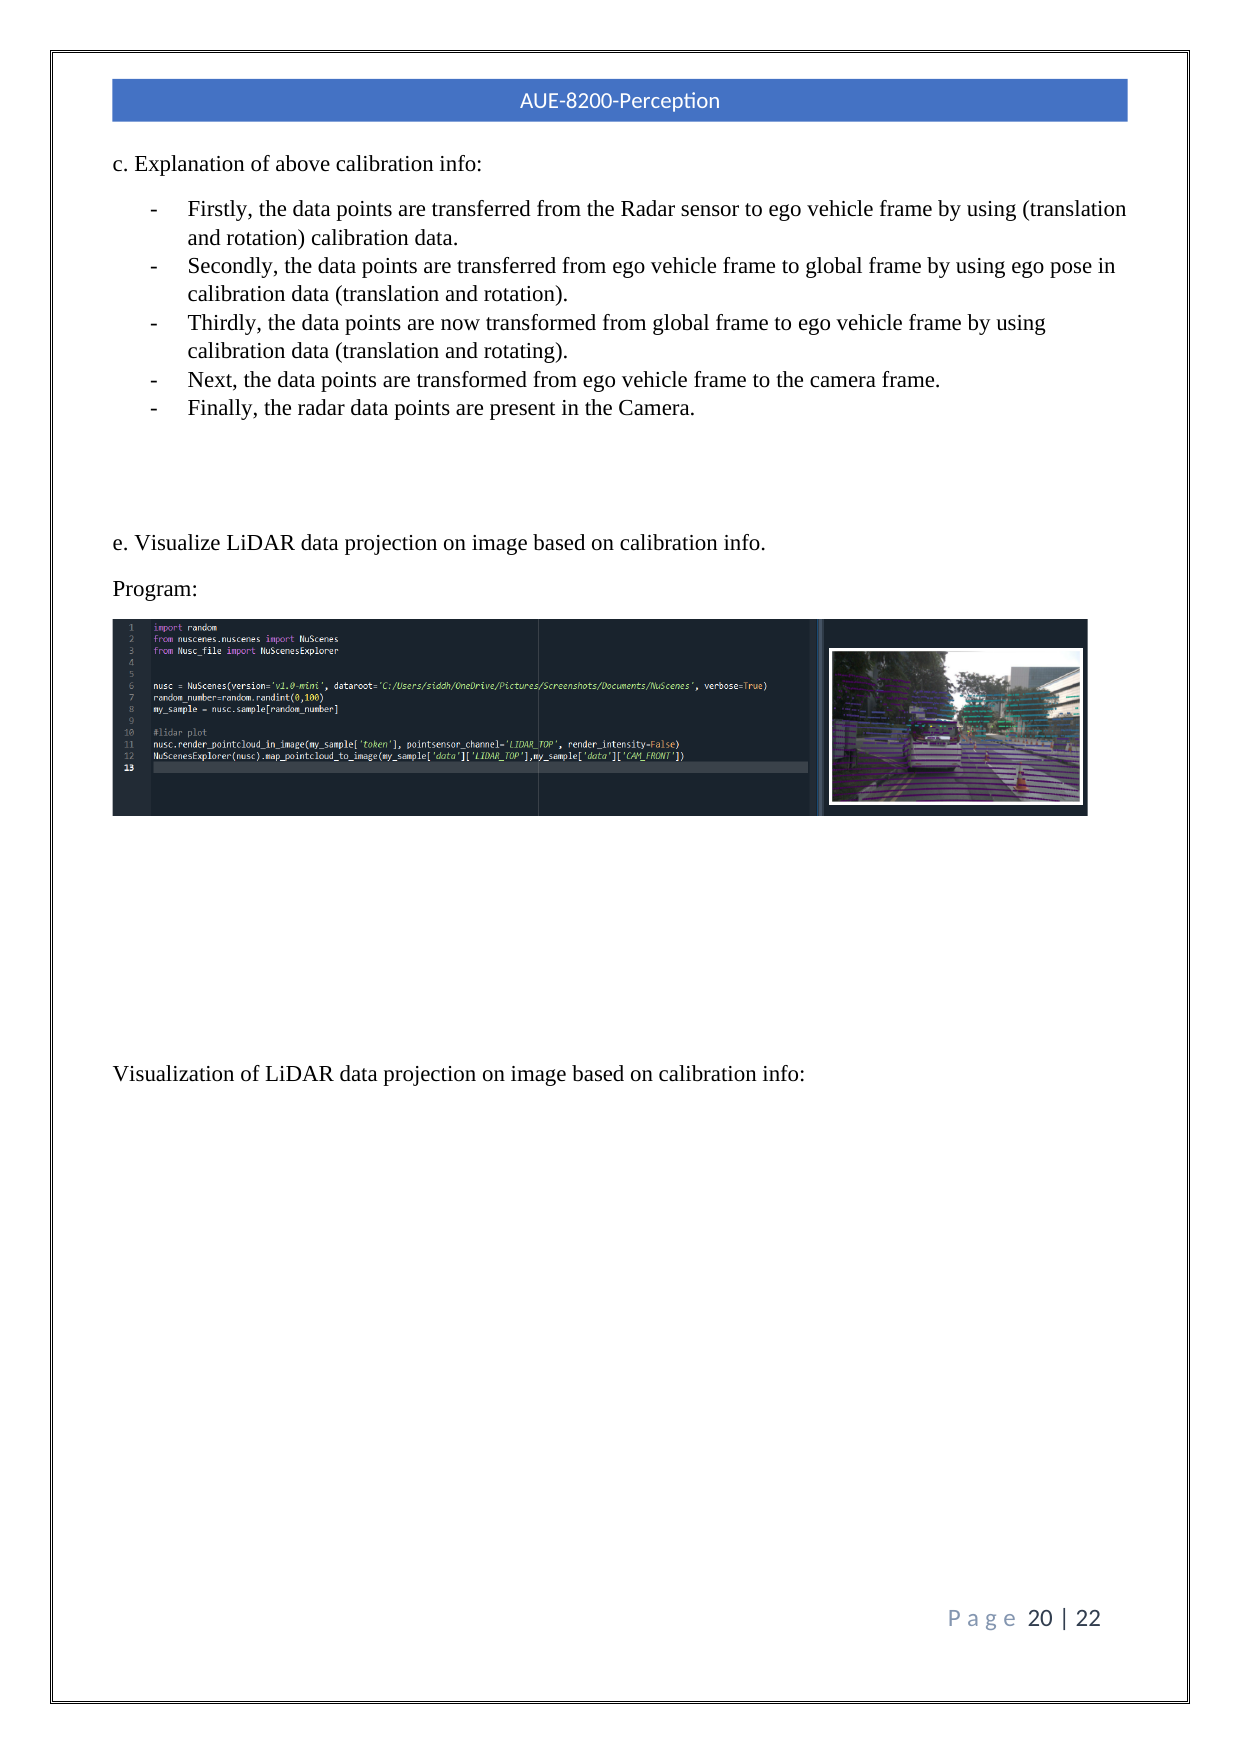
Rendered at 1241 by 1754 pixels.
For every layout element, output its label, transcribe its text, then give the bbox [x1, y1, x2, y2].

text c. Explanation of above calibration info: [112, 150, 1128, 176]
list Thirdly, the data points are now transformed from global frame to ego vehicle frame by using calibration data (translation and rotating). [150, 309, 1128, 364]
list Secondly, the data points are transferred from ego vehicle frame to global frame by using ego pose in calibration data (translation and rotation). [150, 252, 1128, 307]
list Firstly, the data points are transferred from the Radar sensor to ego vehicle frame by using (translation and rotation) calibration data. [150, 195, 1128, 250]
list Finally, the radar data points are present in the Camera. [150, 394, 1128, 421]
text Visualization of LiDAR data projection on image based on calibration info: [112, 1060, 1128, 1087]
text e. Visualize LiDAR data projection on image based on calibration info. [112, 529, 1128, 556]
picture [112, 619, 1088, 816]
text Program: [112, 574, 1128, 601]
list Next, the data points are transformed from ego vehicle frame to the camera frame. [150, 366, 1128, 392]
